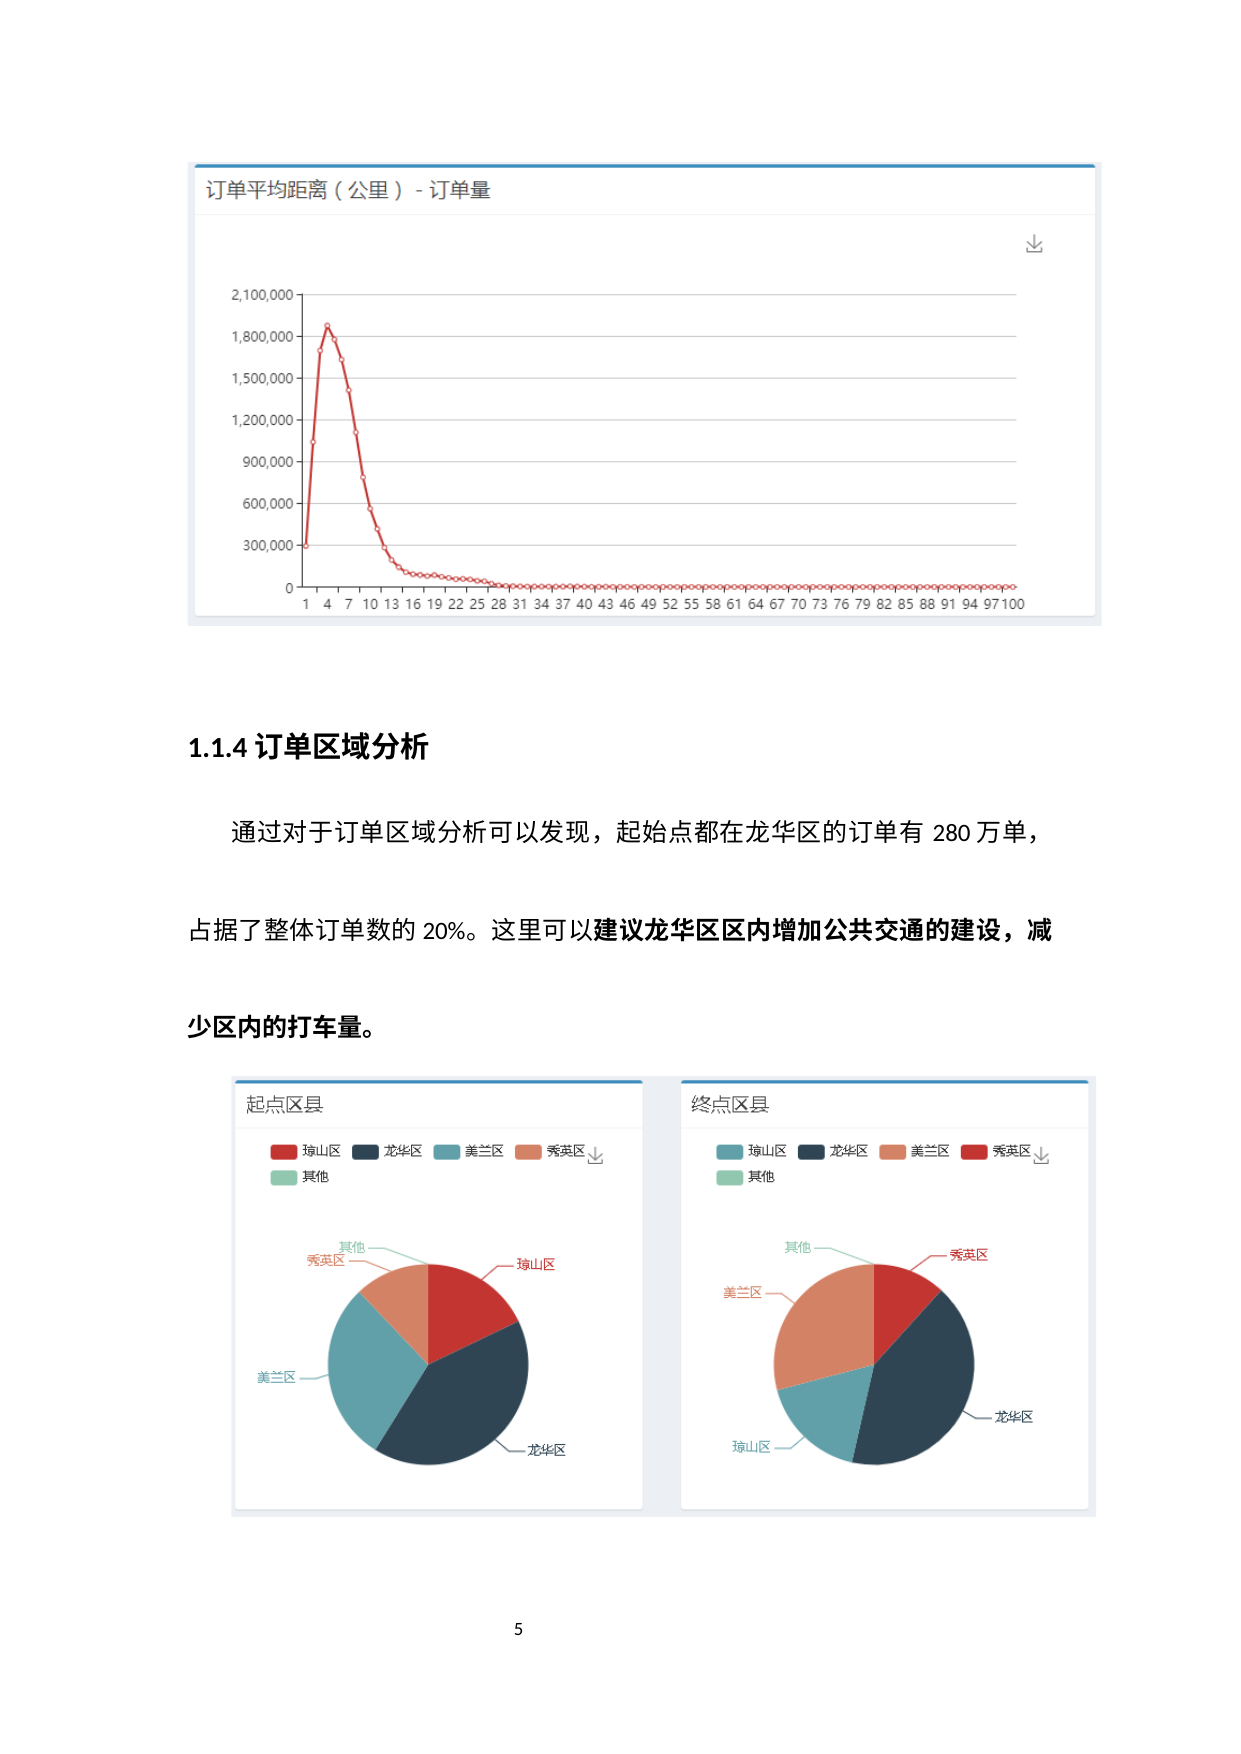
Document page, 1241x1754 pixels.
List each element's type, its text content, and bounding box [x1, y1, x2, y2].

text 通过对于订单区域分析可以发现，起始点都在龙华区的订单有280万单，占据了整体订单数的20%。这里可以建议龙华区区内增加公共交通的建设，减少区内的打车量。 [187, 798, 1053, 1058]
picture [231, 1076, 1097, 1517]
subtitle 1.1.4 订单区域分析 [187, 712, 1053, 777]
picture [187, 162, 1102, 626]
